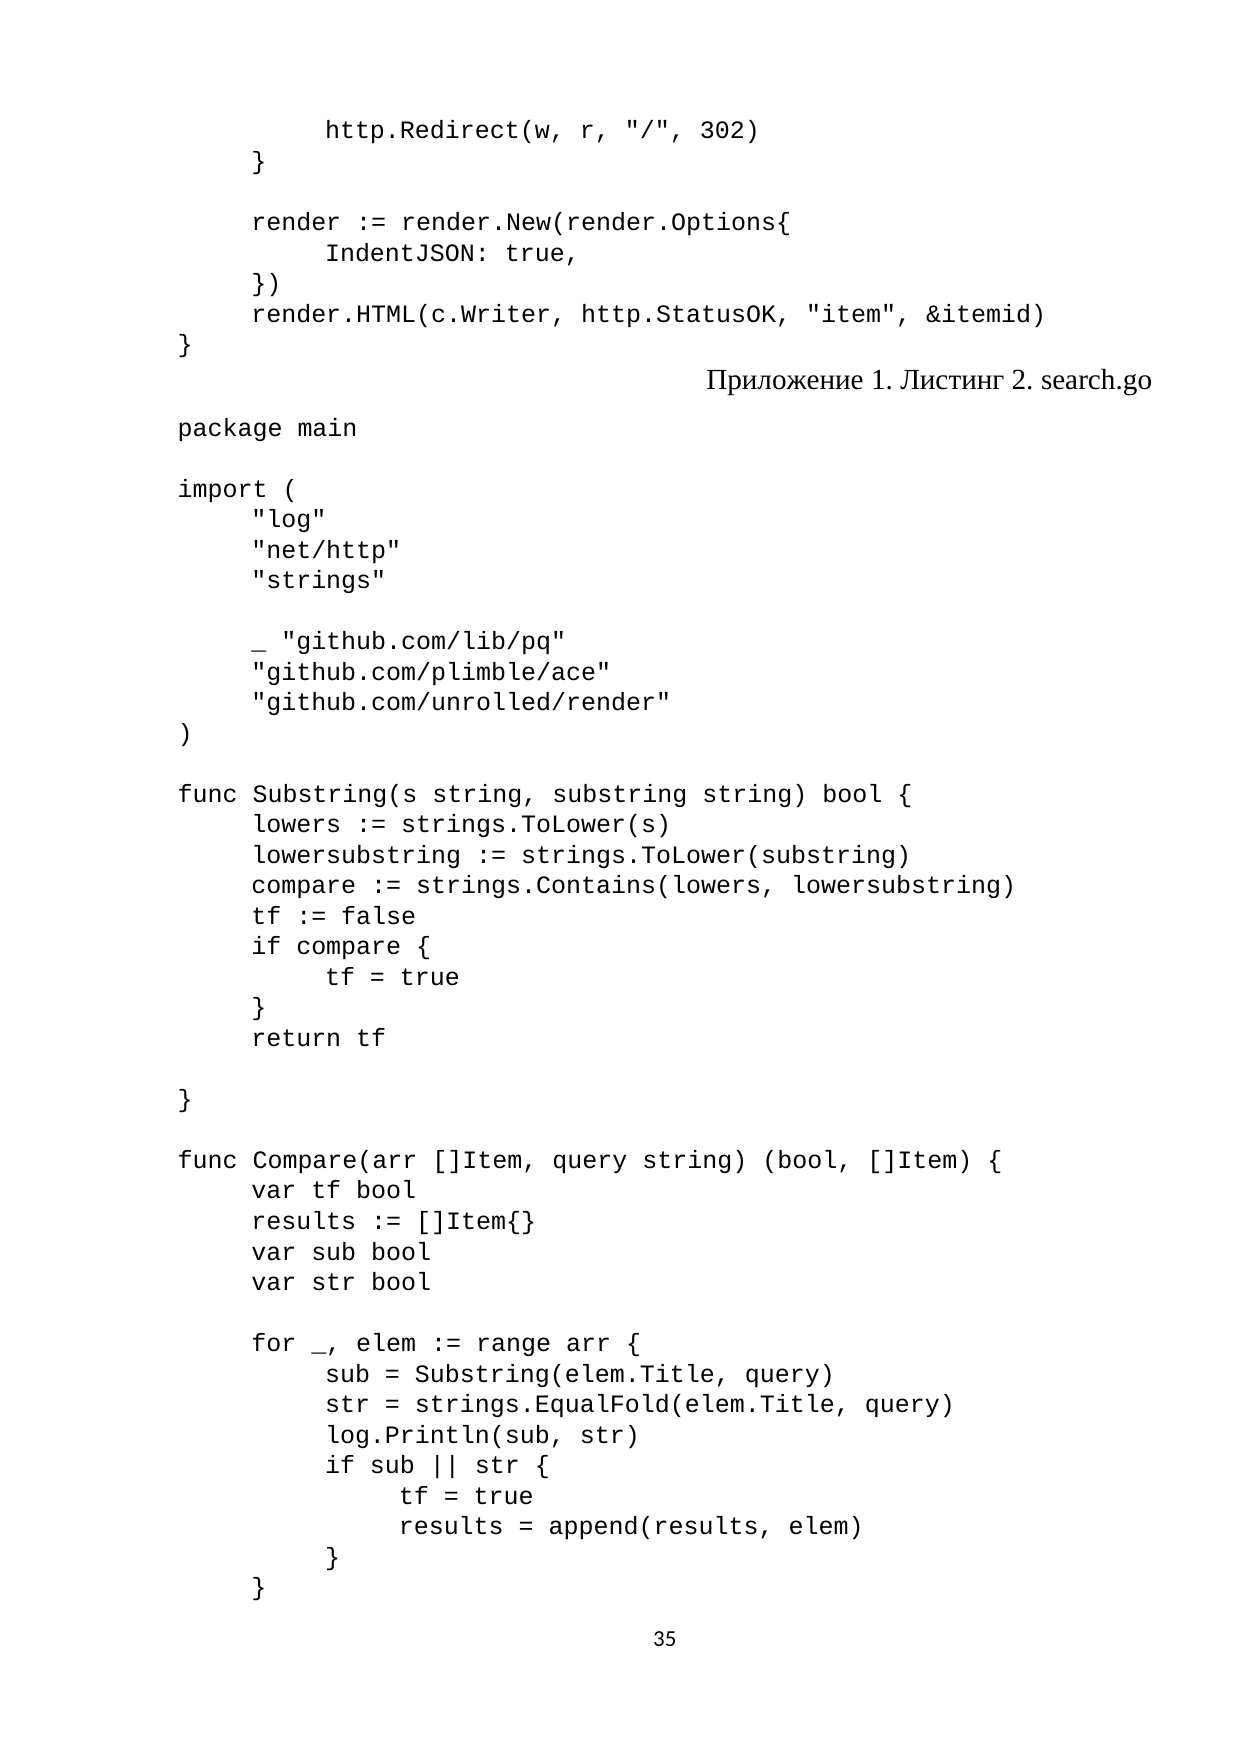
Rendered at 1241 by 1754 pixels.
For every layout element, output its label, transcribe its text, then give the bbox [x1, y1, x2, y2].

text log.Println(sub, str) [177, 1422, 1152, 1451]
text tf = true [177, 964, 1152, 993]
text var sub bool [177, 1239, 1152, 1267]
text if sub || str { [177, 1453, 1152, 1481]
text func Substring(s string, substring string) bool { [177, 781, 1152, 810]
text if compare { [177, 934, 1152, 962]
text var tf bool [177, 1178, 1152, 1206]
text } [177, 1544, 1152, 1573]
text results := []Item{} [177, 1209, 1152, 1237]
text tf := false [177, 903, 1152, 932]
text results = append(results, elem) [177, 1514, 1152, 1542]
text ) [177, 720, 1152, 749]
text "net/http" [177, 537, 1152, 566]
text Приложение 1. Листинг 2. search.go [177, 362, 1152, 396]
text render.HTML(c.Writer, http.StatusOK, "item", &itemid) [177, 301, 1152, 329]
text "github.com/plimble/ace" [177, 659, 1152, 688]
text import ( [177, 476, 1152, 504]
text var str bool [177, 1270, 1152, 1298]
text return tf [177, 1026, 1152, 1054]
text } [177, 1575, 1152, 1603]
text tf = true [177, 1483, 1152, 1512]
text } [177, 332, 1152, 360]
text }) [177, 271, 1152, 299]
text render := render.New(render.Options{ [177, 210, 1152, 238]
text IndentJSON: true, [177, 240, 1152, 268]
text func Compare(arr []Item, query string) (bool, []Item) { [177, 1148, 1152, 1176]
text compare := strings.Contains(lowers, lowersubstring) [177, 873, 1152, 901]
text package main [177, 415, 1152, 443]
text } [177, 1087, 1152, 1115]
text "log" [177, 507, 1152, 535]
text "github.com/unrolled/render" [177, 690, 1152, 718]
text } [177, 995, 1152, 1023]
text "strings" [177, 568, 1152, 596]
text http.Redirect(w, r, "/", 302) [177, 118, 1152, 146]
text str = strings.EqualFold(elem.Title, query) [177, 1392, 1152, 1420]
text lowersubstring := strings.ToLower(substring) [177, 842, 1152, 871]
text sub = Substring(elem.Title, query) [177, 1361, 1152, 1389]
text } [177, 149, 1152, 177]
text lowers := strings.ToLower(s) [177, 812, 1152, 840]
text _ "github.com/lib/pq" [177, 629, 1152, 657]
text for _, elem := range arr { [177, 1331, 1152, 1359]
